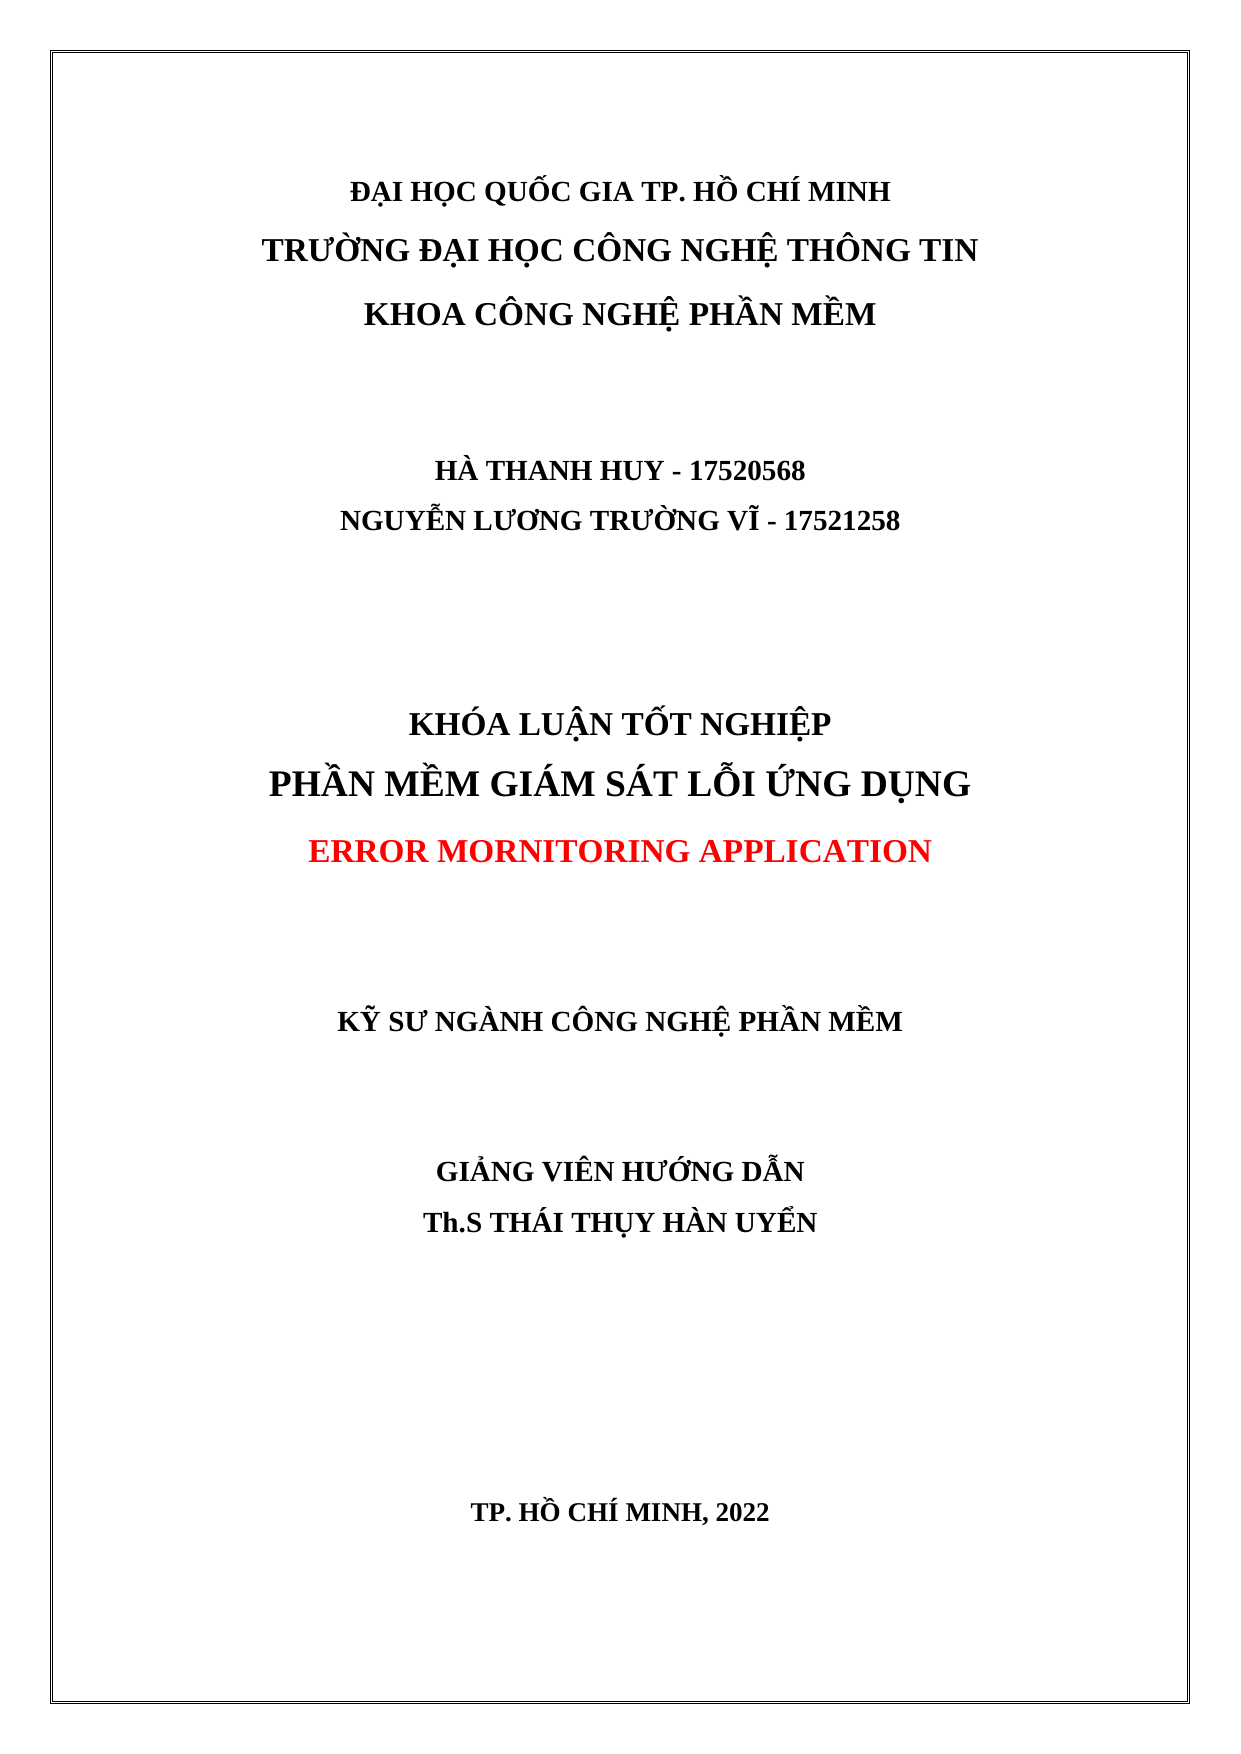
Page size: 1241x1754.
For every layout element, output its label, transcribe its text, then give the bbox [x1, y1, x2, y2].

text TP. HỒ CHÍ MINH, 2022 [150, 1496, 1090, 1527]
text KHOA CÔNG NGHỆ PHẦN MỀM [150, 294, 1090, 333]
text HÀ THANH HUY - 17520568 [150, 453, 1090, 486]
text ĐẠI HỌC QUỐC GIA TP. HỒ CHÍ MINH [150, 174, 1090, 208]
text TRƯỜNG ĐẠI HỌC CÔNG NGHỆ THÔNG TIN [150, 231, 1090, 269]
text KỸ SƯ NGÀNH CÔNG NGHỆ PHẦN MỀM [150, 1004, 1090, 1037]
text NGUYỄN LƯƠNG TRƯỜNG VĨ - 17521258 [150, 503, 1090, 536]
text ERROR MORNITORING APPLICATION [150, 831, 1090, 869]
text GIẢNG VIÊN HƯỚNG DẪN [150, 1154, 1090, 1188]
text KHÓA LUẬN TỐT NGHIỆP [150, 704, 1090, 742]
text PHẦN MỀM GIÁM SÁT LỖI ỨNG DỤNG [150, 762, 1090, 805]
text Th.S THÁI THỤY HÀN UYỂN [150, 1205, 1090, 1238]
